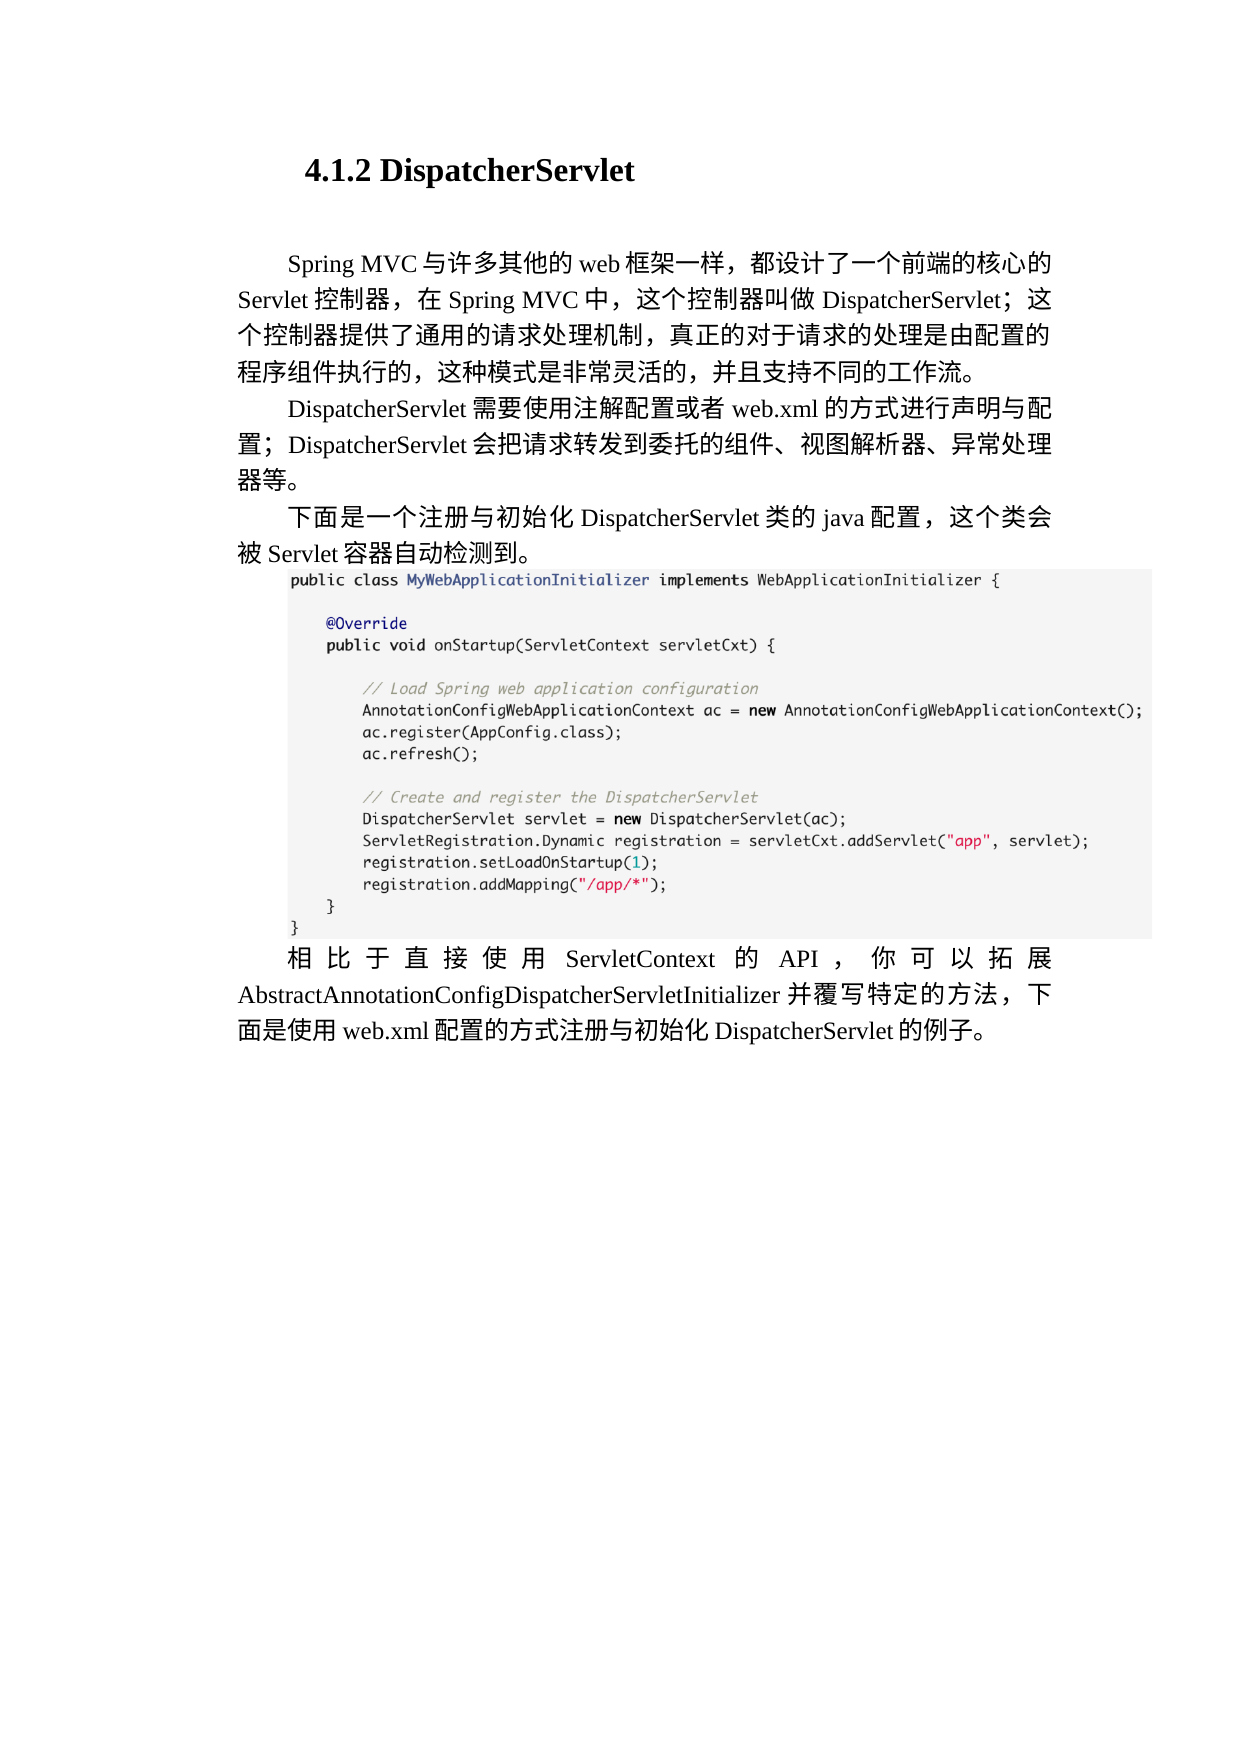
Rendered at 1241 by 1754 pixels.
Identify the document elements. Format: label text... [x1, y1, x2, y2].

subtitle 4.1.2 DispatcherServlet [237, 150, 1053, 188]
picture [287, 569, 1153, 939]
text Spring MVC与许多其他的web框架一样，都设计了一个前端的核心的Servlet控制器，在Spring MVC中，这个控制器叫做DispatcherServlet；这个控制器提供了通用的请求处理机制，真正的对于请求的处理是由配置的程序组件执行的，这种模式是非常灵活的，并且支持不同的工作流。 [237, 243, 1053, 388]
text 相比于直接使用ServletContext的API，你可以拓展AbstractAnnotationConfigDispatcherServletInitializer并覆写特定的方法，下面是使用web.xml配置的方式注册与初始化DispatcherServlet的例子。 [237, 938, 1053, 1047]
text DispatcherServlet需要使用注解配置或者web.xml的方式进行声明与配置；DispatcherServlet会把请求转发到委托的组件、视图解析器、异常处理器等。 [237, 388, 1053, 497]
text 下面是一个注册与初始化DispatcherServlet类的java配置，这个类会被Servlet容器自动检测到。 [237, 497, 1053, 569]
